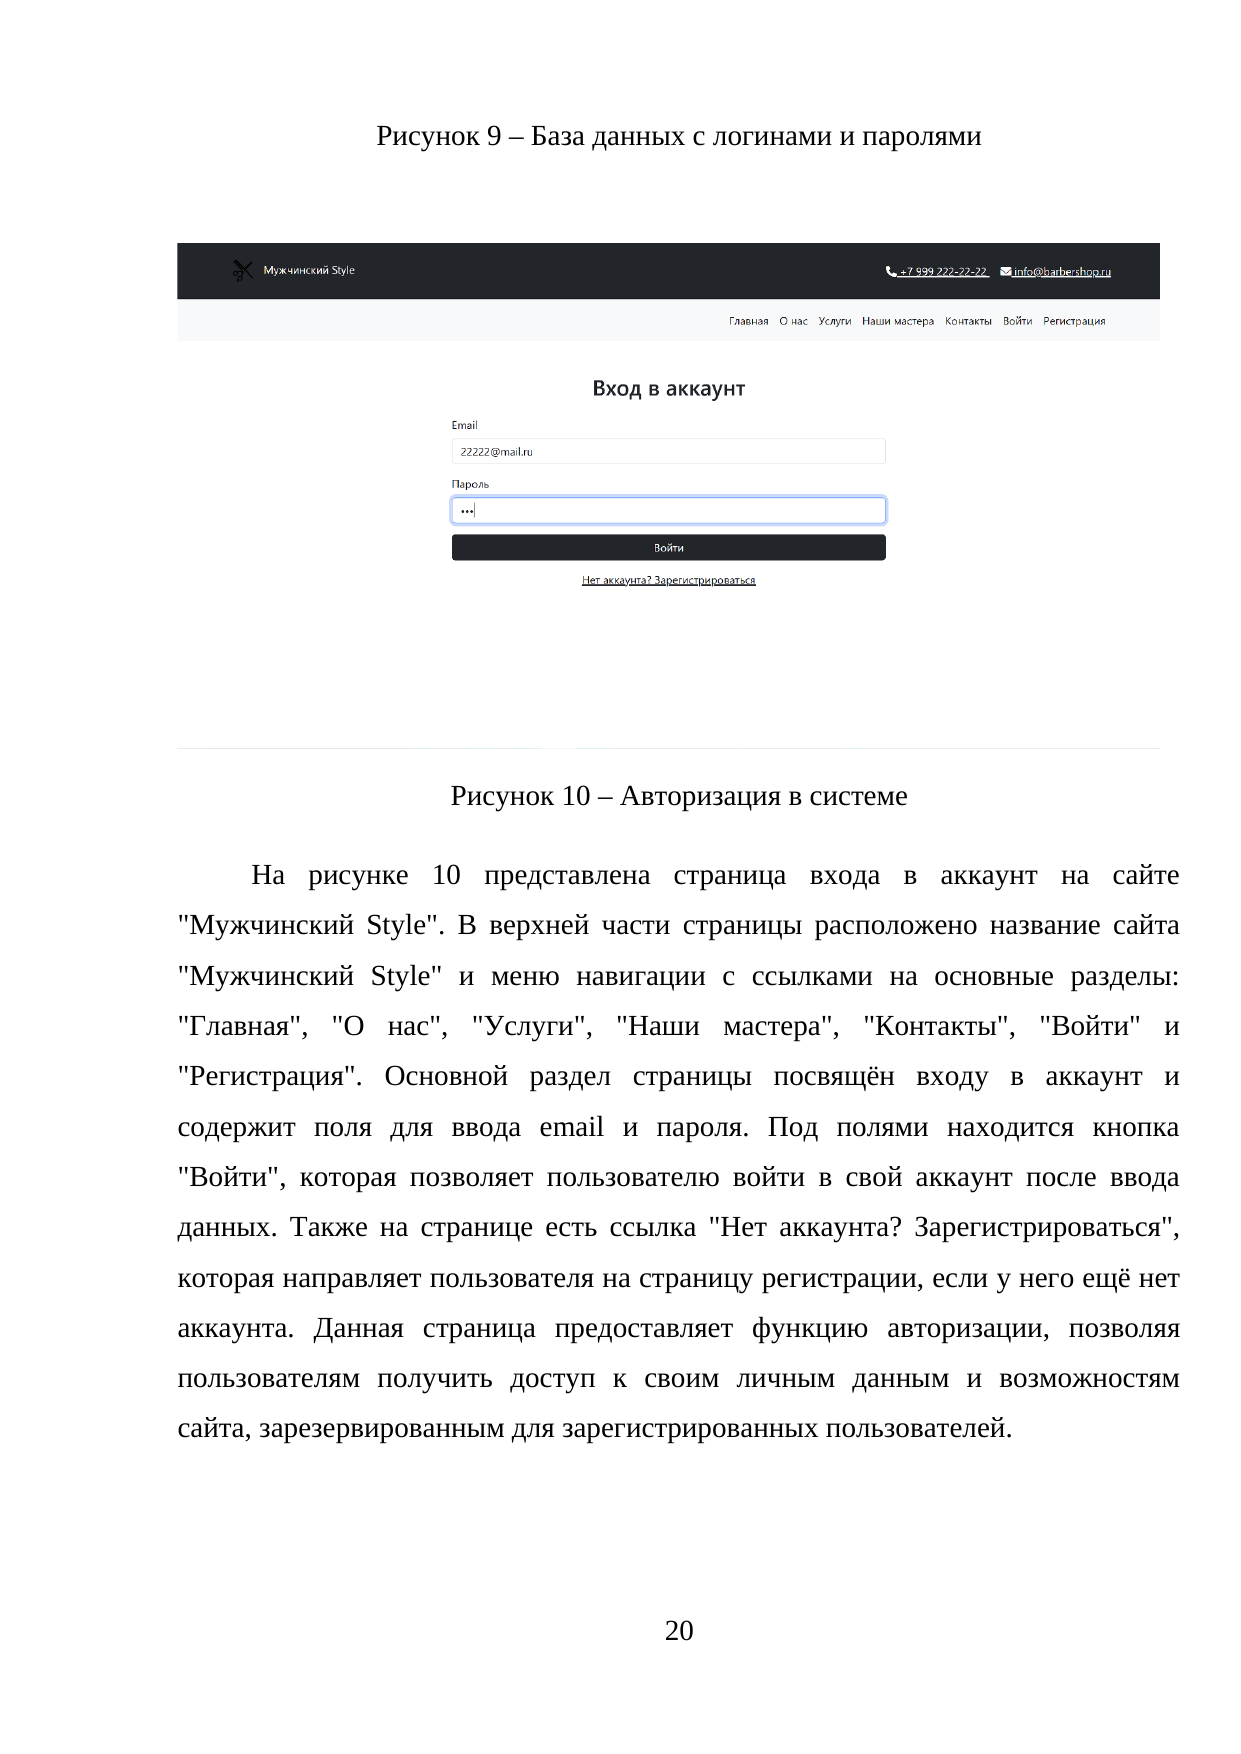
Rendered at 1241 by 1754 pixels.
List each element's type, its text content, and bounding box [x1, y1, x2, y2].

text Рисунок 10 – Авторизация в системе [177, 778, 1181, 811]
picture [177, 243, 1160, 749]
text Рисунок 9 – База данных с логинами и паролями [177, 118, 1181, 152]
text На рисунке 10 представлена страница входа в аккаунт на сайте "Мужчинский Style". В верхней части страницы расположено название сайта "Мужчинский Style" и меню навигации с ссылками на основные разделы: "Главная", "О нас", "Услуги", "Наши мастера", "Контакты", "Войти" и "Регистрация". Основной раздел страницы посвящён входу в аккаунт и содержит поля для ввода email и пароля. Под полями находится кнопка "Войти", которая позволяет пользователю войти в свой аккаунт после ввода данных. Также на странице есть ссылка "Нет аккаунта? Зарегистрироваться", которая направляет пользователя на страницу регистрации, если у него ещё нет аккаунта. Данная страница предоставляет функцию авторизации, позволяя пользователям получить доступ к своим личным данным и возможностям сайта, зарезервированным для зарегистрированных пользователей. [177, 857, 1181, 1444]
